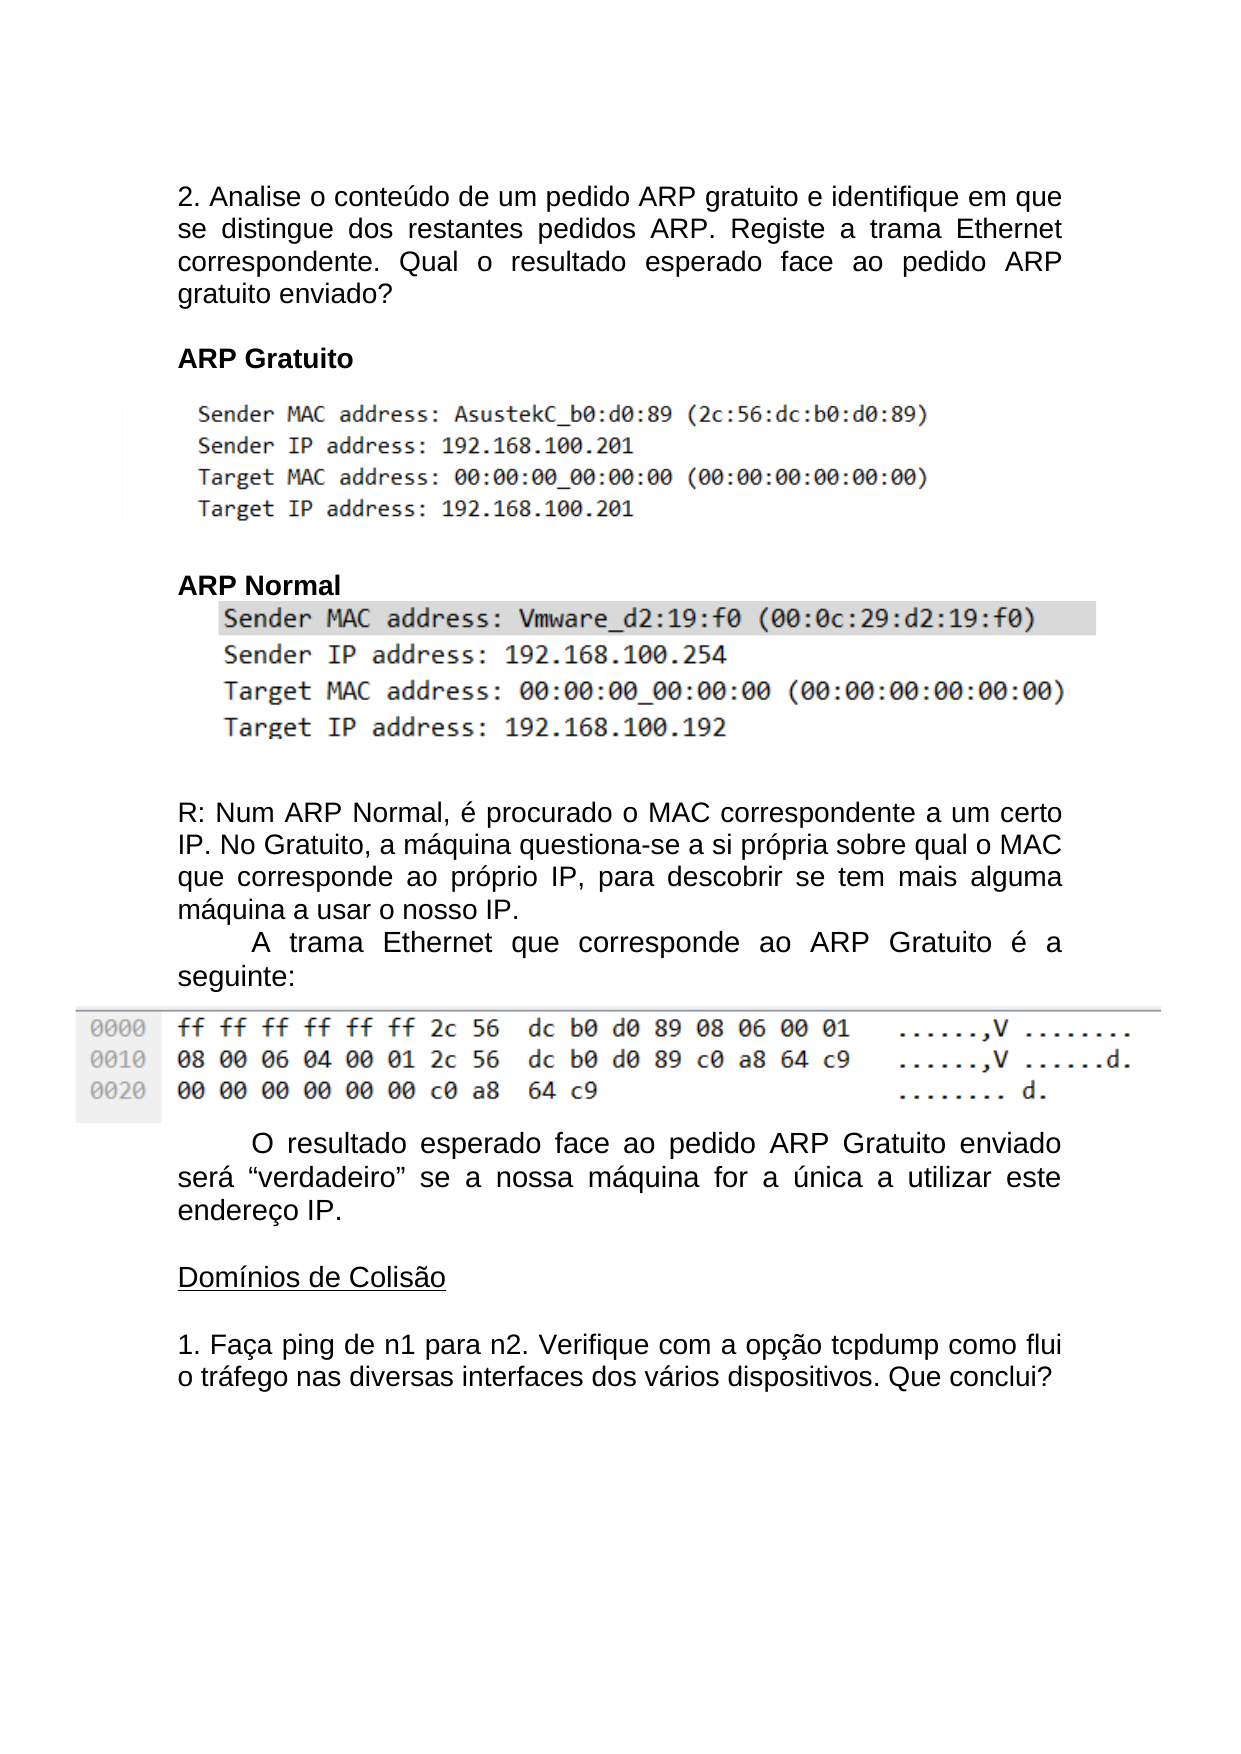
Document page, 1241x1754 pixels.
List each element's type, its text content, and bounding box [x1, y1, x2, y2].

text ARP Normal [177, 439, 1063, 472]
text ARP Gratuito [177, 342, 1063, 374]
text 1. Faça ping de n1 para n2. Verifique com a opção tcpdump como flui o tráfego nas diversas interfaces dos vários dispositivos. Que conclui? [177, 1031, 1063, 1096]
text A trama Ethernet que corresponde ao ARP Gratuito é a seguinte: [177, 763, 1063, 830]
text Domínios de Colisão [177, 964, 1063, 998]
text O resultado esperado face ao pedido ARP Gratuito enviado será “verdadeiro” se a nossa máquina for a única a utilizar este endereço IP. [177, 830, 1063, 931]
text 2. Analise o conteúdo de um pedido ARP gratuito e identifique em que se distingue dos restantes pedidos ARP. Registe a trama Ethernet correspondente. Qual o resultado esperado face ao pedido ARP gratuito enviado? [177, 180, 1063, 309]
picture [281, 471, 1237, 608]
text R: Num ARP Normal, é procurado o MAC correspondente a um certo IP. No Gratuito, a máquina questiona-se a si própria sobre qual o MAC que corresponde ao próprio IP, para descobrir se tem mais alguma máquina a usar o nosso IP. [177, 504, 1063, 763]
picture [247, 1131, 990, 1628]
